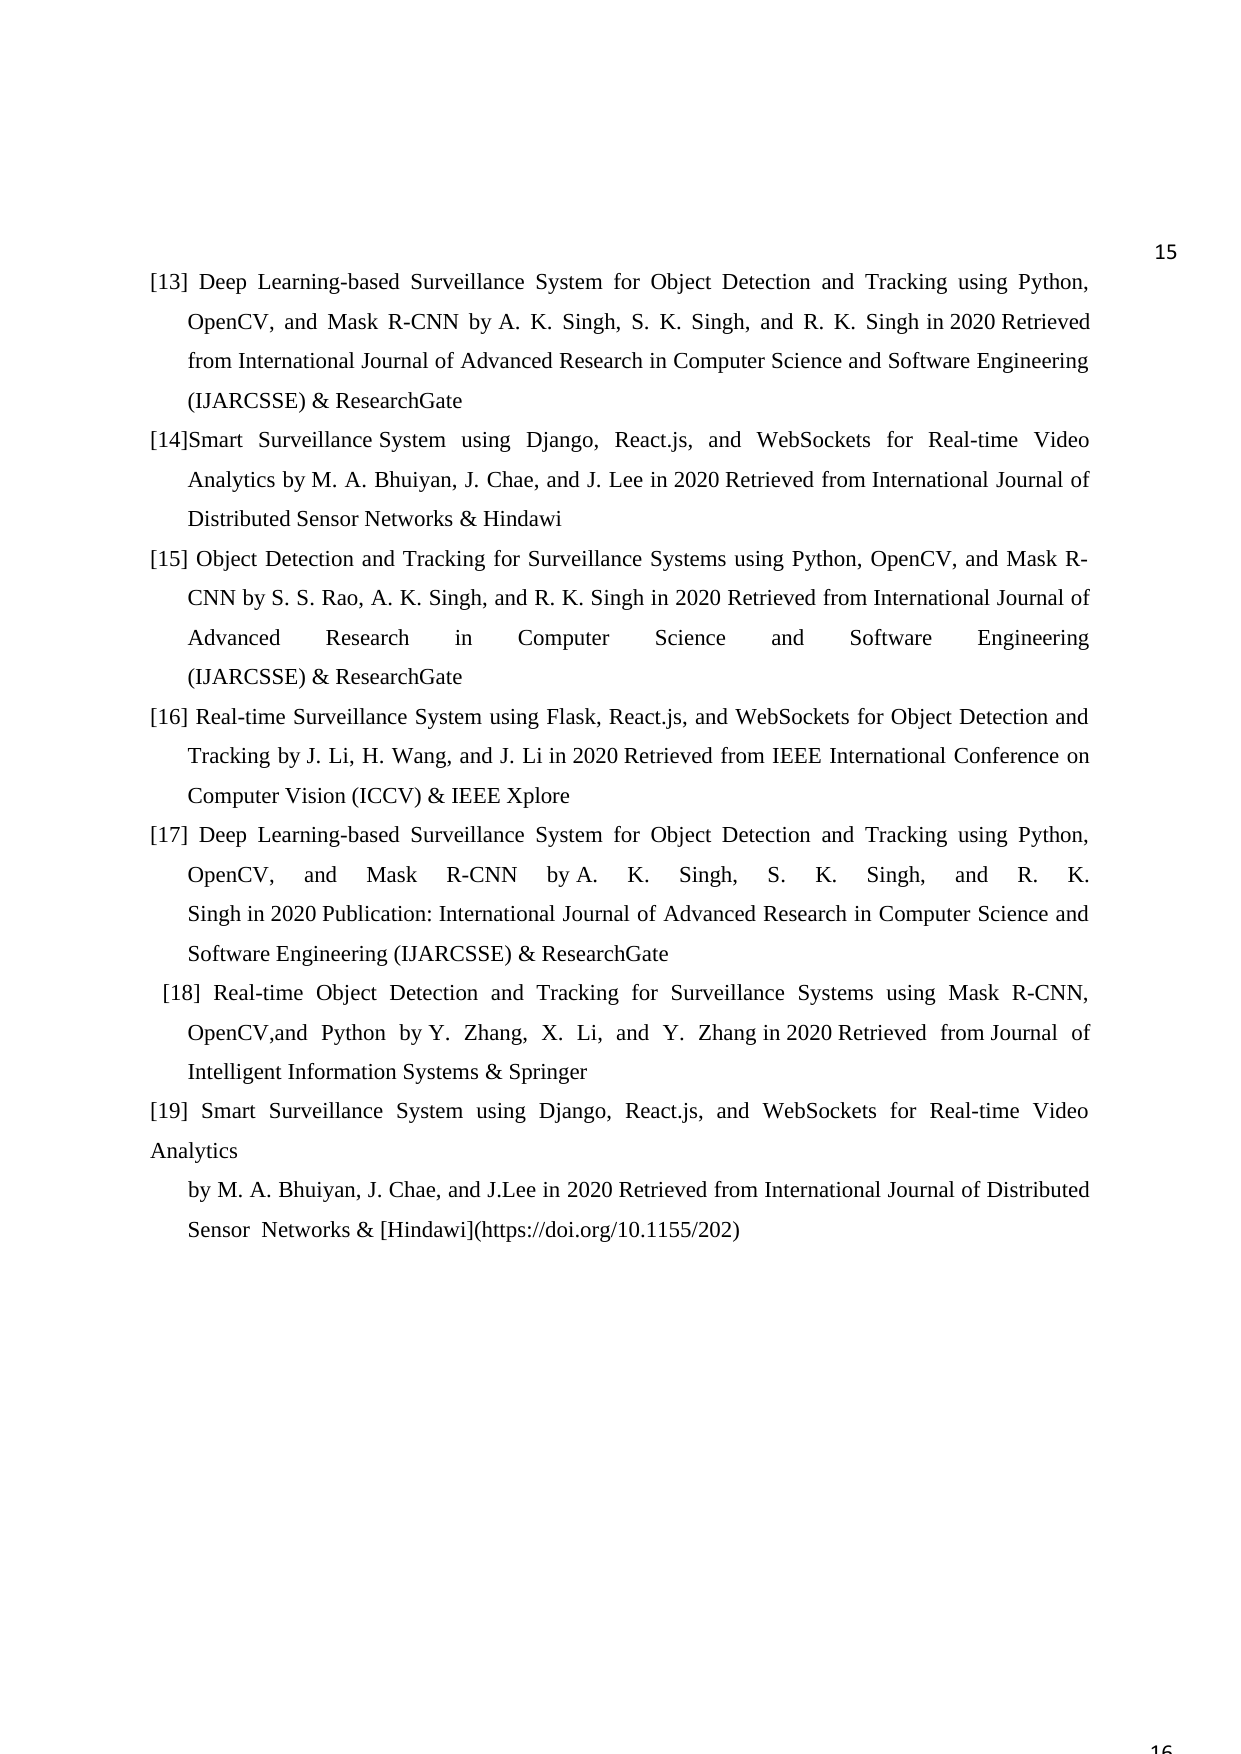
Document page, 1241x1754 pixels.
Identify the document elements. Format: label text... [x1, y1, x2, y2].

text [14]Smart Surveillance System using Django, React.js, and WebSockets for Real-time Video Analytics by M. A. Bhuiyan, J. Chae, and J. Lee in 2020 Retrieved from International Journal of Distributed Sensor Networks & Hindawi [150, 426, 1090, 532]
text by M. A. Bhuiyan, J. Chae, and J.Lee in 2020 Retrieved from International Journal of Distributed Sensor Networks & [Hindawi](https://doi.org/10.1155/202) [150, 1176, 1090, 1242]
text [19] Smart Surveillance System using Django, React.js, and WebSockets for Real-time Video Analytics [150, 1097, 1090, 1163]
text [16] Real-time Surveillance System using Flask, React.js, and WebSockets for Object Detection and Tracking by J. Li, H. Wang, and J. Li in 2020 Retrieved from IEEE International Conference on Computer Vision (ICCV) & IEEE Xplore [150, 703, 1090, 808]
text [15] Object Detection and Tracking for Surveillance Systems using Python, OpenCV, and Mask R-CNN by S. S. Rao, A. K. Singh, and R. K. Singh in 2020 Retrieved from International Journal of Advanced Research in Computer Science and Software Engineering (IJARCSSE) & ResearchGate [150, 545, 1090, 689]
text [13] Deep Learning-based Surveillance System for Object Detection and Tracking using Python, OpenCV, and Mask R-CNN by A. K. Singh, S. K. Singh, and R. K. Singh in 2020 Retrieved from International Journal of Advanced Research in Computer Science and Software Engineering (IJARCSSE) & ResearchGate [150, 268, 1090, 413]
text [18] Real-time Object Detection and Tracking for Surveillance Systems using Mask R-CNN, OpenCV,and Python by Y. Zhang, X. Li, and Y. Zhang in 2020 Retrieved from Journal of Intelligent Information Systems & Springer [150, 979, 1090, 1084]
text [17] Deep Learning-based Surveillance System for Object Detection and Tracking using Python, OpenCV, and Mask R-CNN by A. K. Singh, S. K. Singh, and R. K. Singh in 2020 Publication: International Journal of Advanced Research in Computer Science and Software Engineering (IJARCSSE) & ResearchGate [150, 821, 1090, 966]
